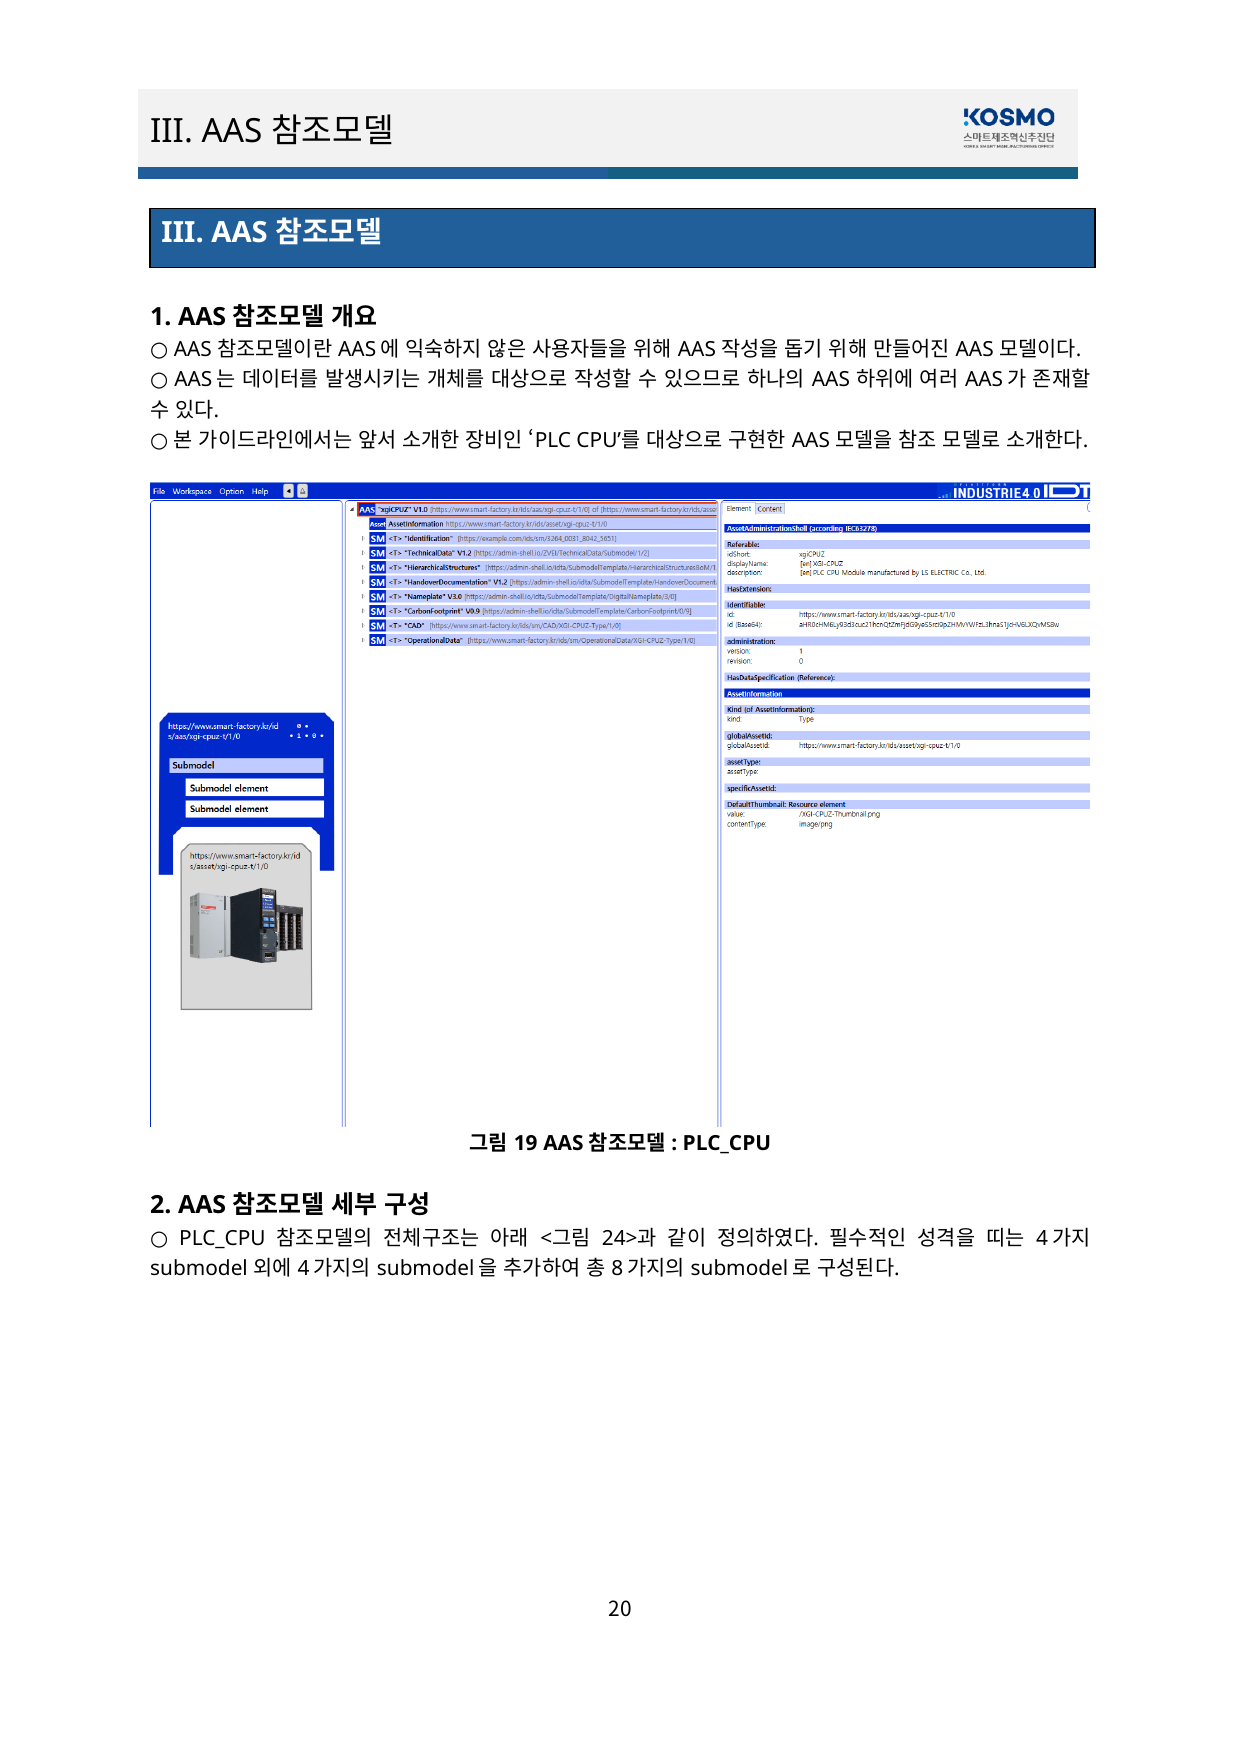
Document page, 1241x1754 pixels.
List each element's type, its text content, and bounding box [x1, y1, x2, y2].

picture [963, 108, 1055, 148]
text ○ AAS 참조모델이란 AAS에 익숙하지 않은 사용자들을 위해 AAS 작성을 돕기 위해 만들어진 AAS 모델이다. [150, 332, 1090, 363]
table_header III. AAS 참조모델 [151, 209, 1094, 267]
subtitle 2. AAS 참조모델 세부 구성 [150, 1185, 1090, 1221]
text ○ AAS는 데이터를 발생시키는 개체를 대상으로 작성할 수 있으므로 하나의 AAS 하위에 여러 AAS가 존재할 수 있다. [150, 363, 1090, 423]
subtitle 1. AAS 참조모델 개요 [150, 296, 1090, 332]
text ○ 본 가이드라인에서는 앞서 소개한 장비인 ‘PLC CPU’를 대상으로 구현한 AAS 모델을 참조 모델로 소개한다. [150, 423, 1090, 453]
picture [150, 482, 1091, 1127]
text ○ PLC_CPU 참조모델의 전체구조는 아래 <그림 24>과 같이 정의하였다. 필수적인 성격을 띠는 4가지 submodel 외에 4가지의 submodel을 추가하여 총 8가지의 submodel로 구성된다. [150, 1221, 1090, 1282]
